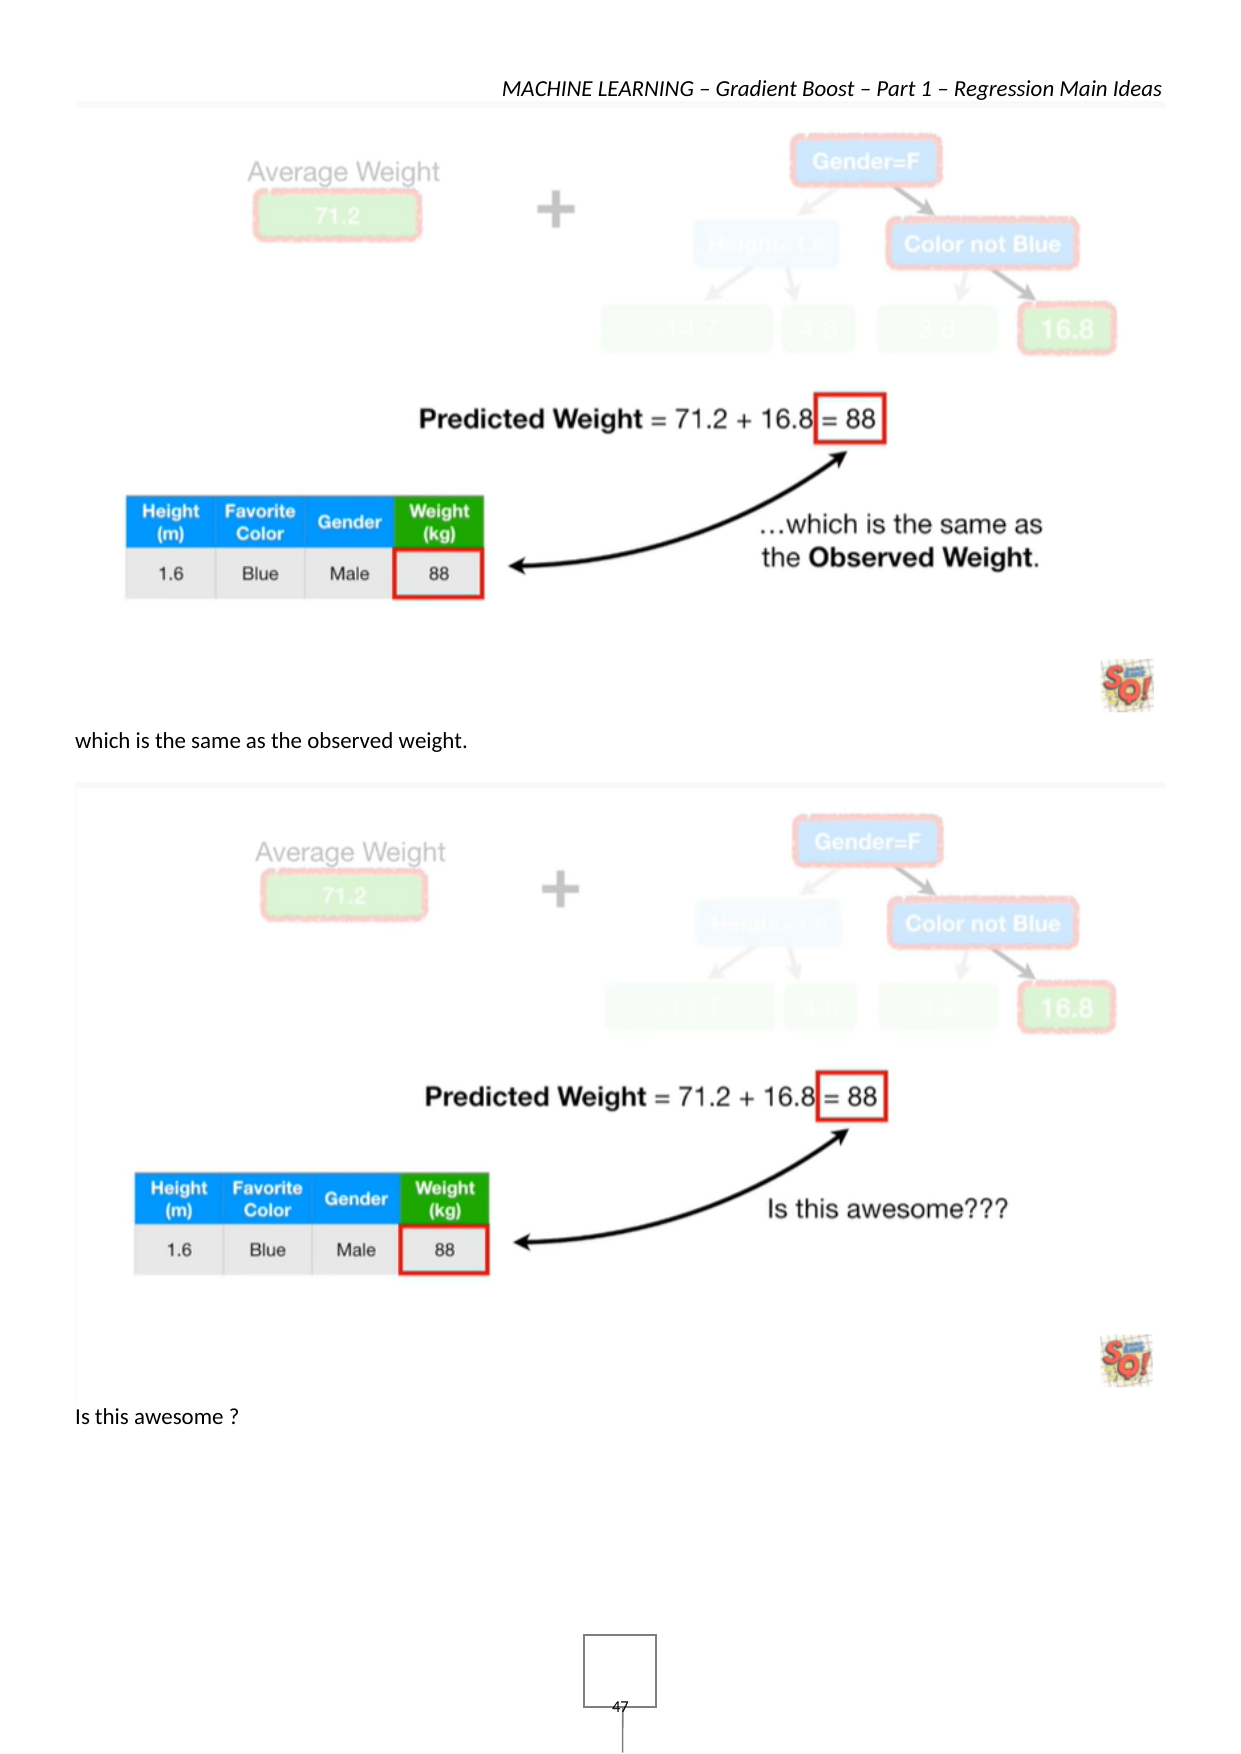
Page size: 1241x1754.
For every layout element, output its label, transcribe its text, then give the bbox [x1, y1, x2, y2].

picture [75, 782, 1166, 1403]
text Is this awesome ? [75, 1403, 1165, 1430]
text which is the same as the observed weight. [75, 727, 1165, 754]
picture [75, 101, 1166, 727]
